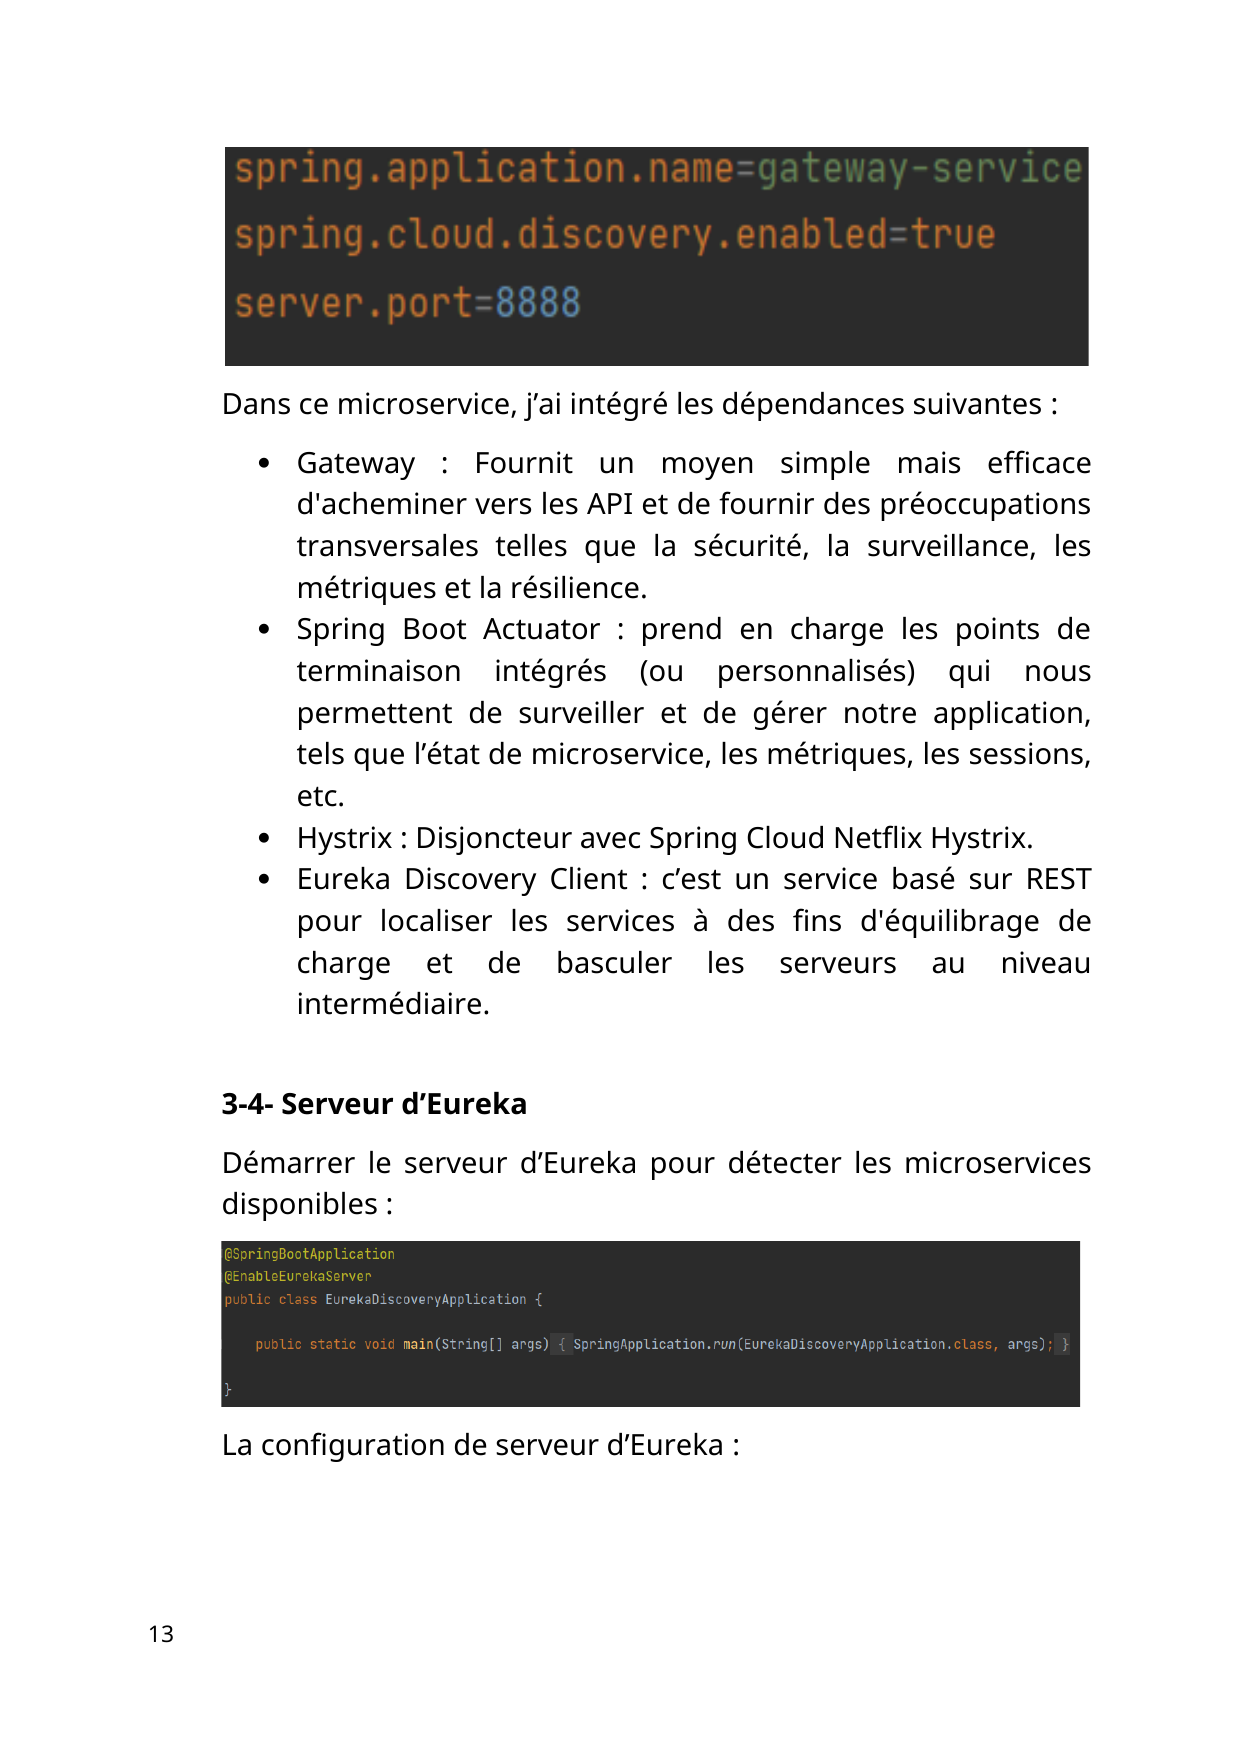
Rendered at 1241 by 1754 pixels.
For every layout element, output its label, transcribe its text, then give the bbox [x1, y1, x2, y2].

text 3-4- Serveur d’Eureka [148, 1083, 1093, 1123]
list Eureka Discovery Client : c’est un service basé sur REST pour localiser les services à des fins d'équilibrage de charge et de basculer les serveurs au niveau intermédiaire. [259, 858, 1093, 1023]
list Spring Boot Actuator : prend en charge les points de terminaison intégrés (ou personnalisés) qui nous permettent de surveiller et de gérer notre application, tels que l’état de microservice, les métriques, les sessions, etc. [259, 608, 1093, 815]
text Dans ce microservice, j’ai intégré les dépendances suivantes : [221, 383, 1093, 423]
picture [225, 147, 1089, 366]
list Gateway : Fournit un moyen simple mais efficace d'acheminer vers les API et de fournir des préoccupations transversales telles que la sécurité, la surveillance, les métriques et la résilience. [259, 442, 1093, 607]
text Démarrer le serveur d’Eureka pour détecter les microservices disponibles : [221, 1142, 1093, 1223]
text La configuration de serveur d’Eureka : [221, 1424, 1093, 1464]
list Hystrix : Disjoncteur avec Spring Cloud Netflix Hystrix. [259, 817, 1093, 857]
picture [221, 1241, 1081, 1407]
